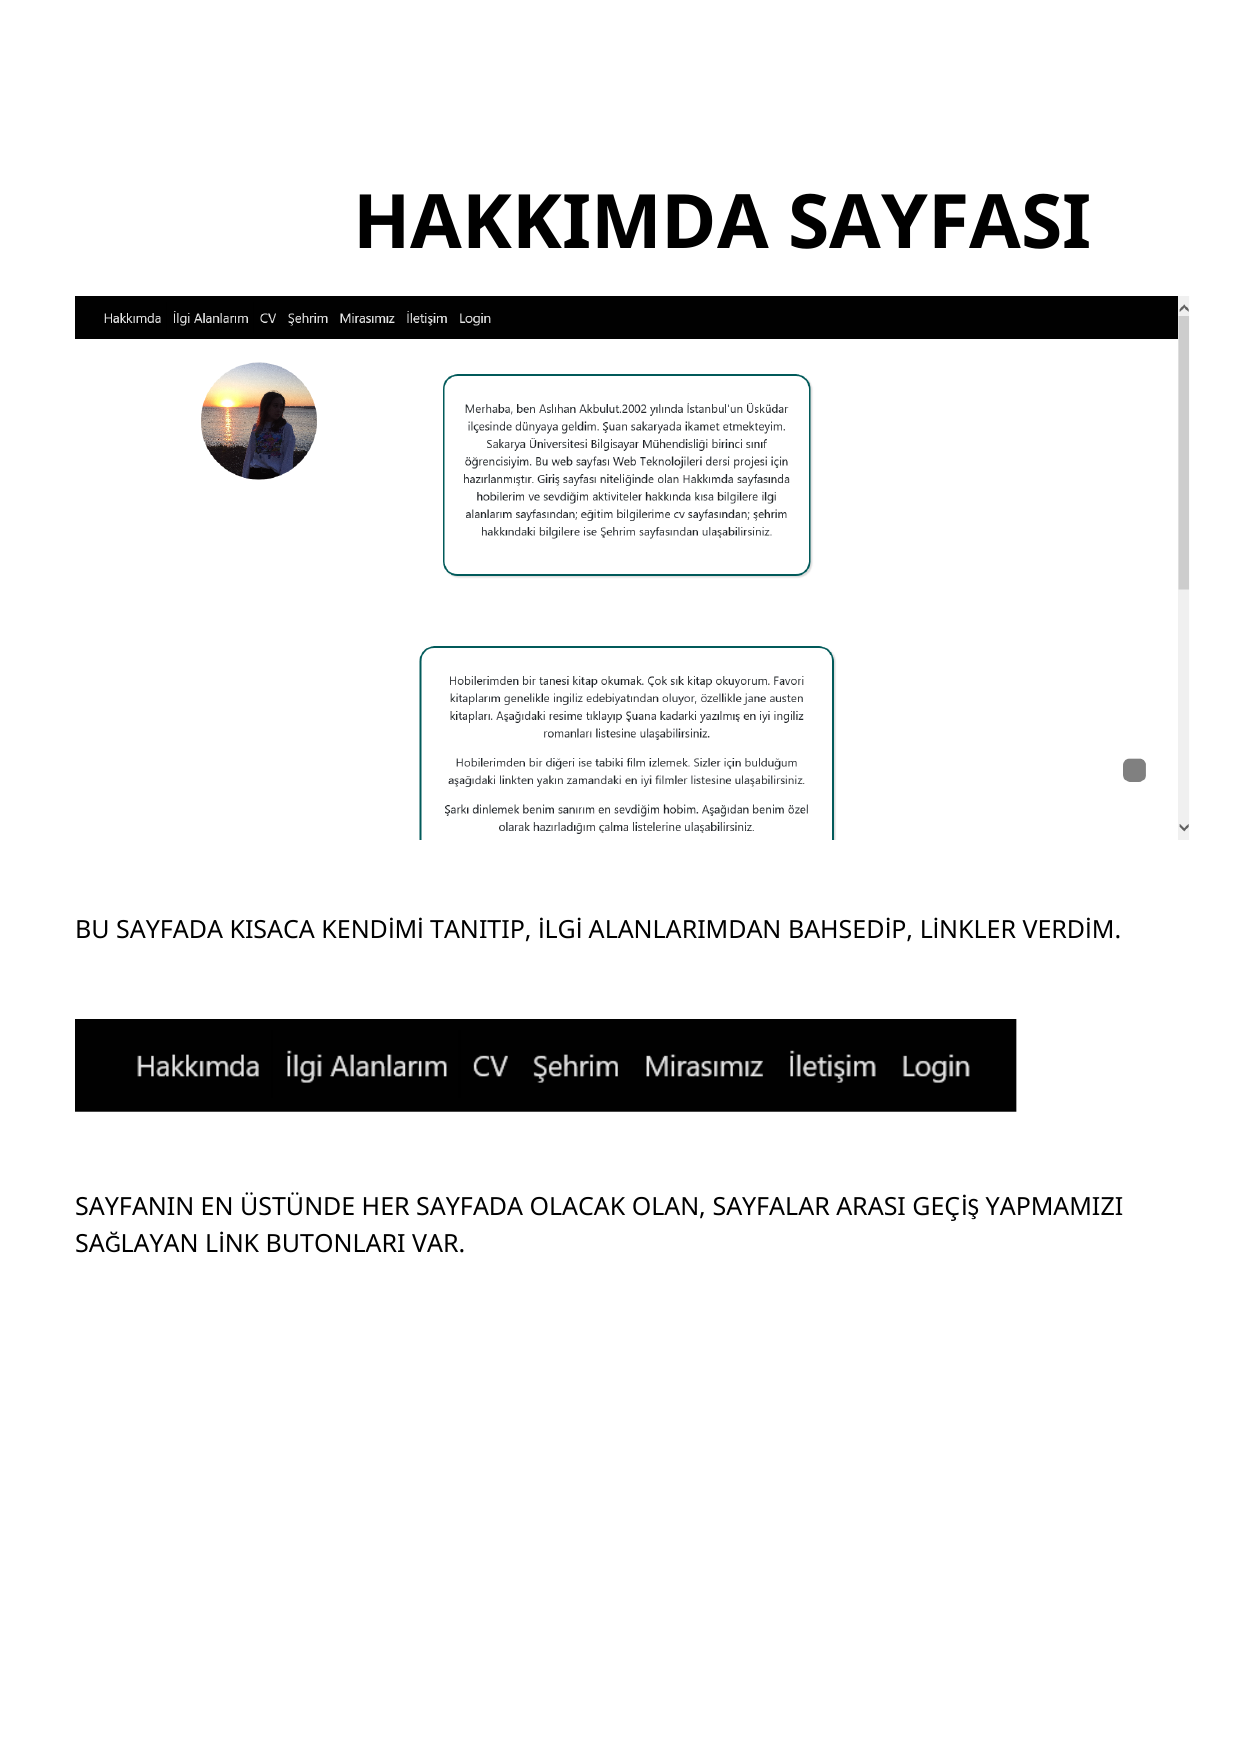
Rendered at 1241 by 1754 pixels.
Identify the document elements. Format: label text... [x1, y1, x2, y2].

text BU SAYFADA KISACA KENDİMİ TANITIP, İLGİ ALANLARIMDAN BAHSEDİP, LİNKLER VERDİM. [75, 912, 1165, 946]
picture [75, 295, 1190, 840]
picture [75, 1019, 1017, 1117]
text HAKKIMDA SAYFASI [75, 169, 1165, 271]
text SAYFANIN EN ÜSTÜNDE HER SAYFADA OLACAK OLAN, SAYFALAR ARASI GEÇİŞ YAPMAMIZI SAĞLAYAN LİNK BUTONLARI VAR. [75, 1189, 1165, 1260]
